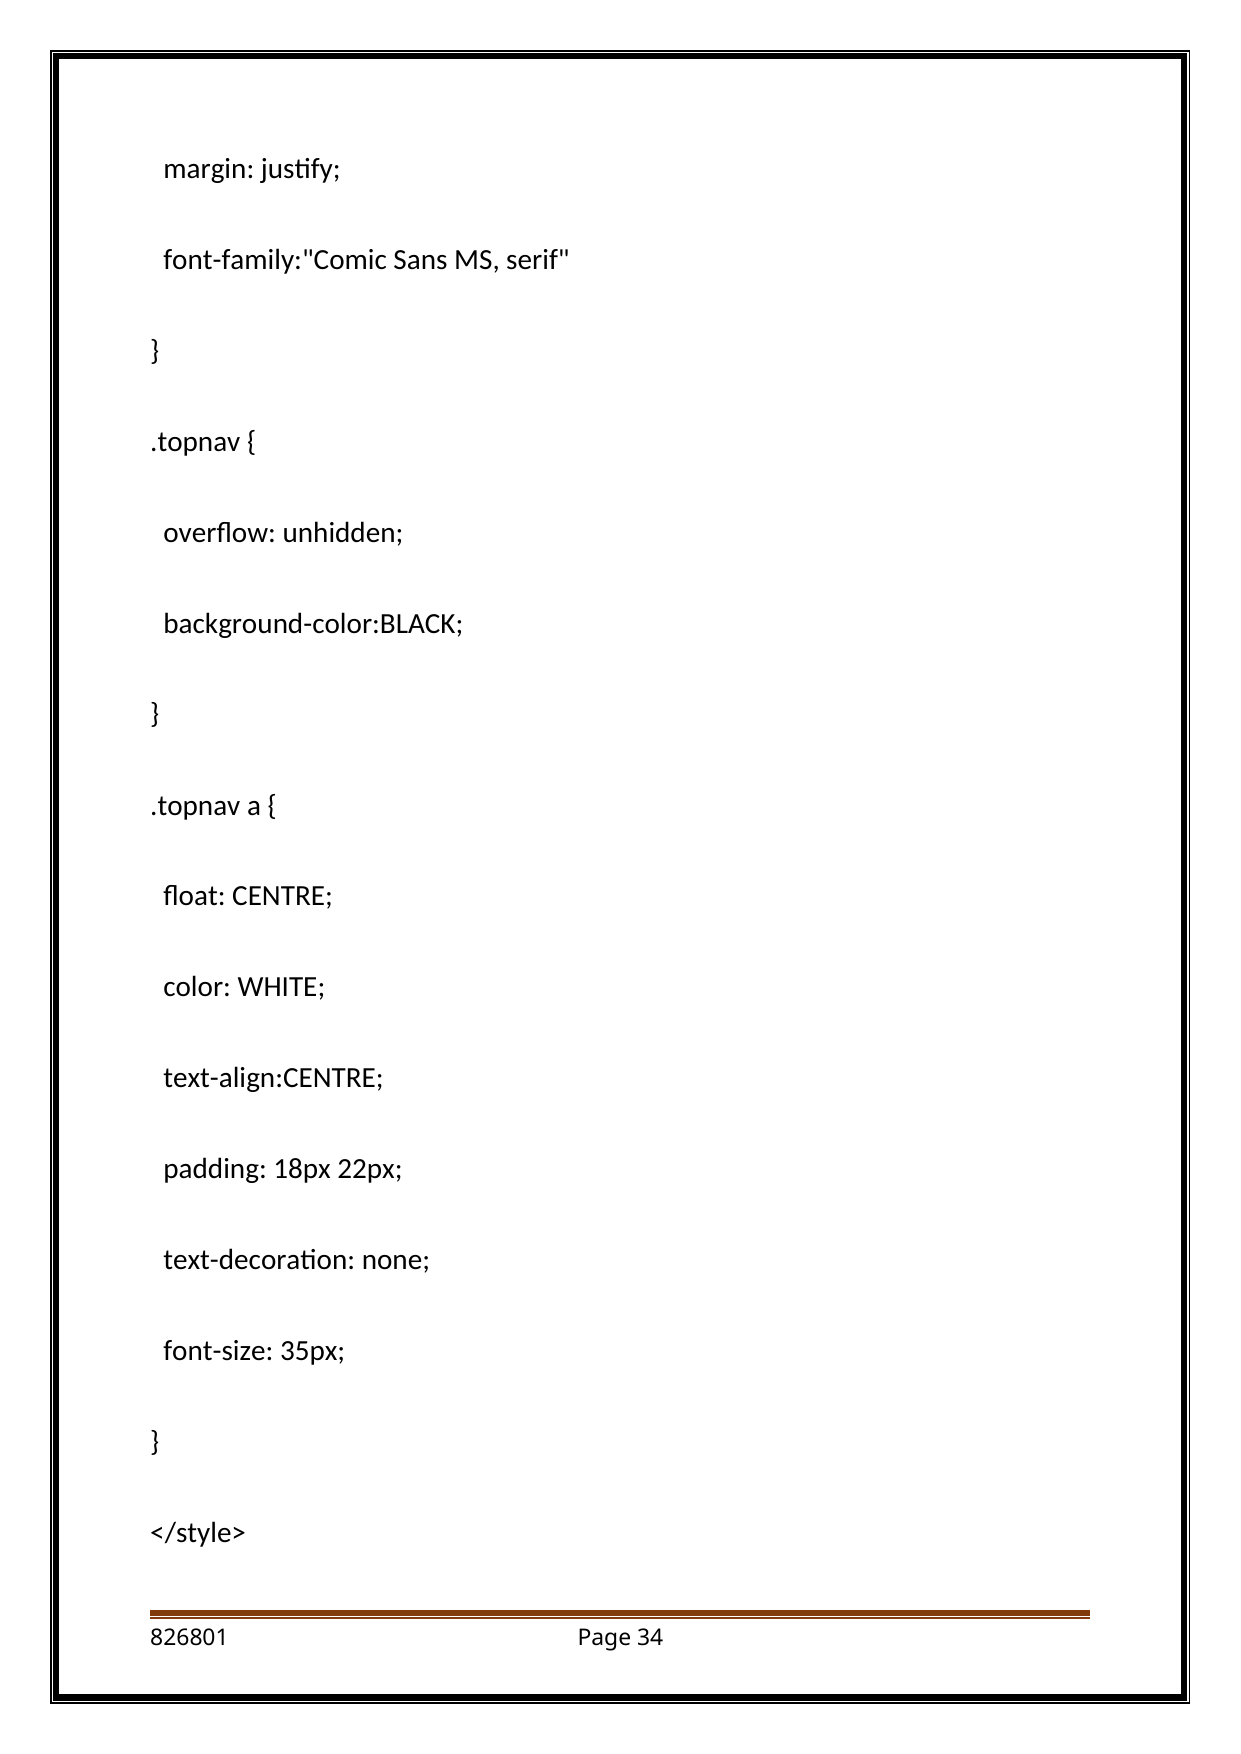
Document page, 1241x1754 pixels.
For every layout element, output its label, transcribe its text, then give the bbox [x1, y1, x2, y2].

subtitle .topnav a { [150, 787, 1090, 822]
subtitle text-decoration: none; [150, 1241, 1090, 1277]
subtitle } [150, 332, 1090, 367]
subtitle .topnav { [150, 423, 1090, 458]
subtitle text-align:CENTRE; [150, 1059, 1090, 1095]
subtitle padding: 18px 22px; [150, 1150, 1090, 1186]
subtitle } [150, 696, 1090, 731]
subtitle overflow: unhidden; [150, 514, 1090, 549]
subtitle color: WHITE; [150, 968, 1090, 1004]
subtitle } [150, 1423, 1090, 1459]
subtitle font-size: 35px; [150, 1332, 1090, 1368]
subtitle </style> [150, 1514, 1090, 1550]
subtitle font-family:"Comic Sans MS, serif" [150, 241, 1090, 277]
subtitle background-color:BLACK; [150, 605, 1090, 640]
subtitle float: CENTRE; [150, 877, 1090, 913]
subtitle margin: justify; [150, 150, 1090, 186]
